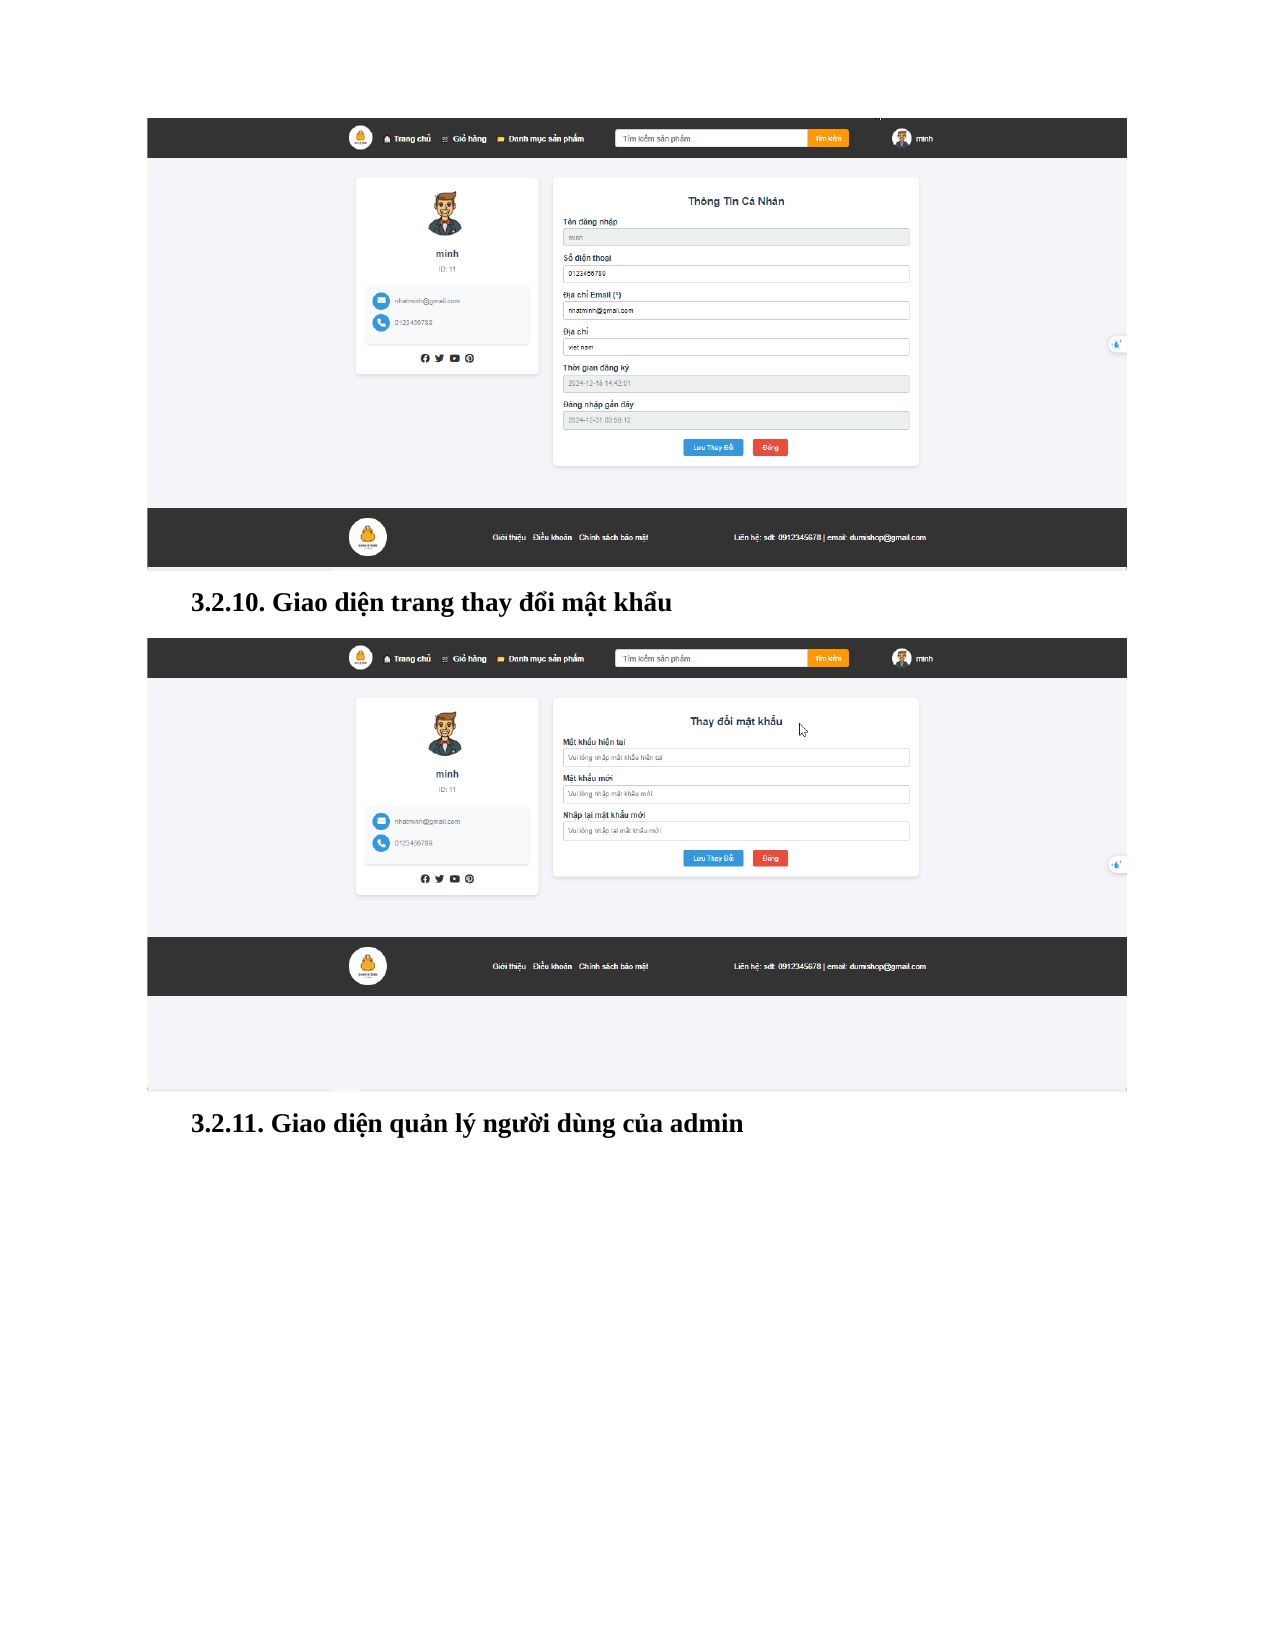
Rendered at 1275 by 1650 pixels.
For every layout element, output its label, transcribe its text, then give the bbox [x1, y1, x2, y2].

text 3.2.10. Giao diện trang thay đổi mật khẩu [177, 586, 1157, 617]
picture [147, 118, 1127, 571]
picture [147, 638, 1127, 1092]
text 3.2.11. Giao diện quản lý người dùng của admin [177, 1107, 1157, 1138]
